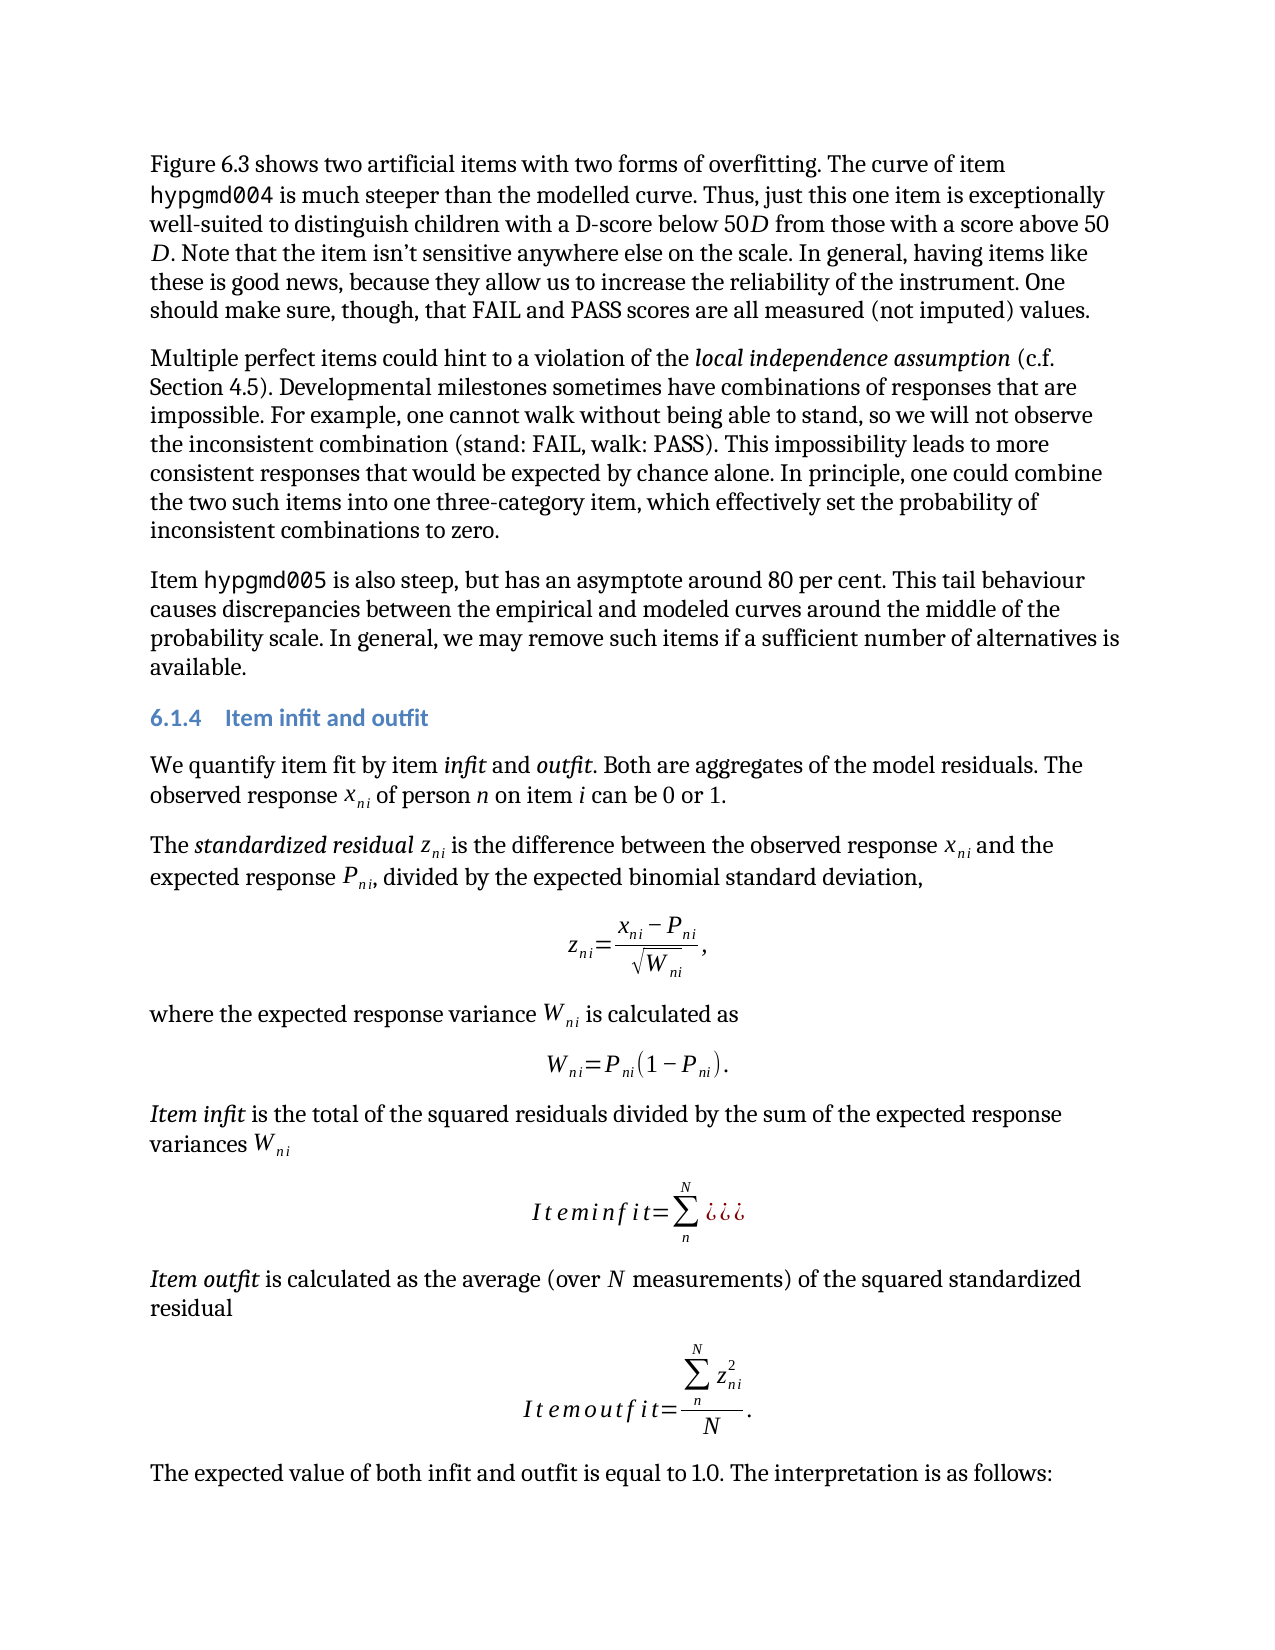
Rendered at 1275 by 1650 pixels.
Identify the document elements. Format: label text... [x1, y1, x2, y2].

text We quantify item fit by item infit and outfit. Both are aggregates of the model residuals. The observed response of person on item can be or . [150, 751, 1125, 811]
subtitle 6.1.4 Item infit and outfit [150, 702, 1125, 733]
text Item outfit is calculated as the average (over measurements) of the squared standardized residual [150, 1265, 1125, 1322]
text Figure 6.3 shows two artificial items with two forms of overfitting. The curve of item hypgmd004 is much steeper than the modelled curve. Thus, just this one item is exceptionally well-suited to distinguish children with a D-score below 50 from those with a score above 50. Note that the item isn’t sensitive anywhere else on the scale. In general, having items like these is good news, because they allow us to increase the reliability of the instrument. One should make sure, though, that FAIL and PASS scores are all measured (not imputed) values. [150, 150, 1125, 325]
text Item infit is the total of the squared residuals divided by the sum of the expected response variances [150, 1100, 1125, 1160]
text Multiple perfect items could hint to a violation of the local independence assumption (c.f. Section 4.5). Developmental milestones sometimes have combinations of responses that are impossible. For example, one cannot walk without being able to stand, so we will not observe the inconsistent combination (stand: FAIL, walk: PASS). This impossibility leads to more consistent responses that would be expected by chance alone. In principle, one could combine the two such items into one three-category item, which effectively set the probability of inconsistent combinations to zero. [150, 344, 1125, 545]
text where the expected response variance is calculated as [150, 999, 1125, 1030]
text The expected value of both infit and outfit is equal to 1.0. The interpretation is as follows: [150, 1458, 1125, 1487]
text Item hypgmd005 is also steep, but has an asymptote around 80 per cent. This tail behaviour causes discrepancies between the empirical and modeled curves around the middle of the probability scale. In general, we may remove such items if a sufficient number of alternatives is available. [150, 564, 1125, 681]
text The standardized residual is the difference between the observed response and the expected response , divided by the expected binomial standard deviation, [150, 830, 1125, 893]
